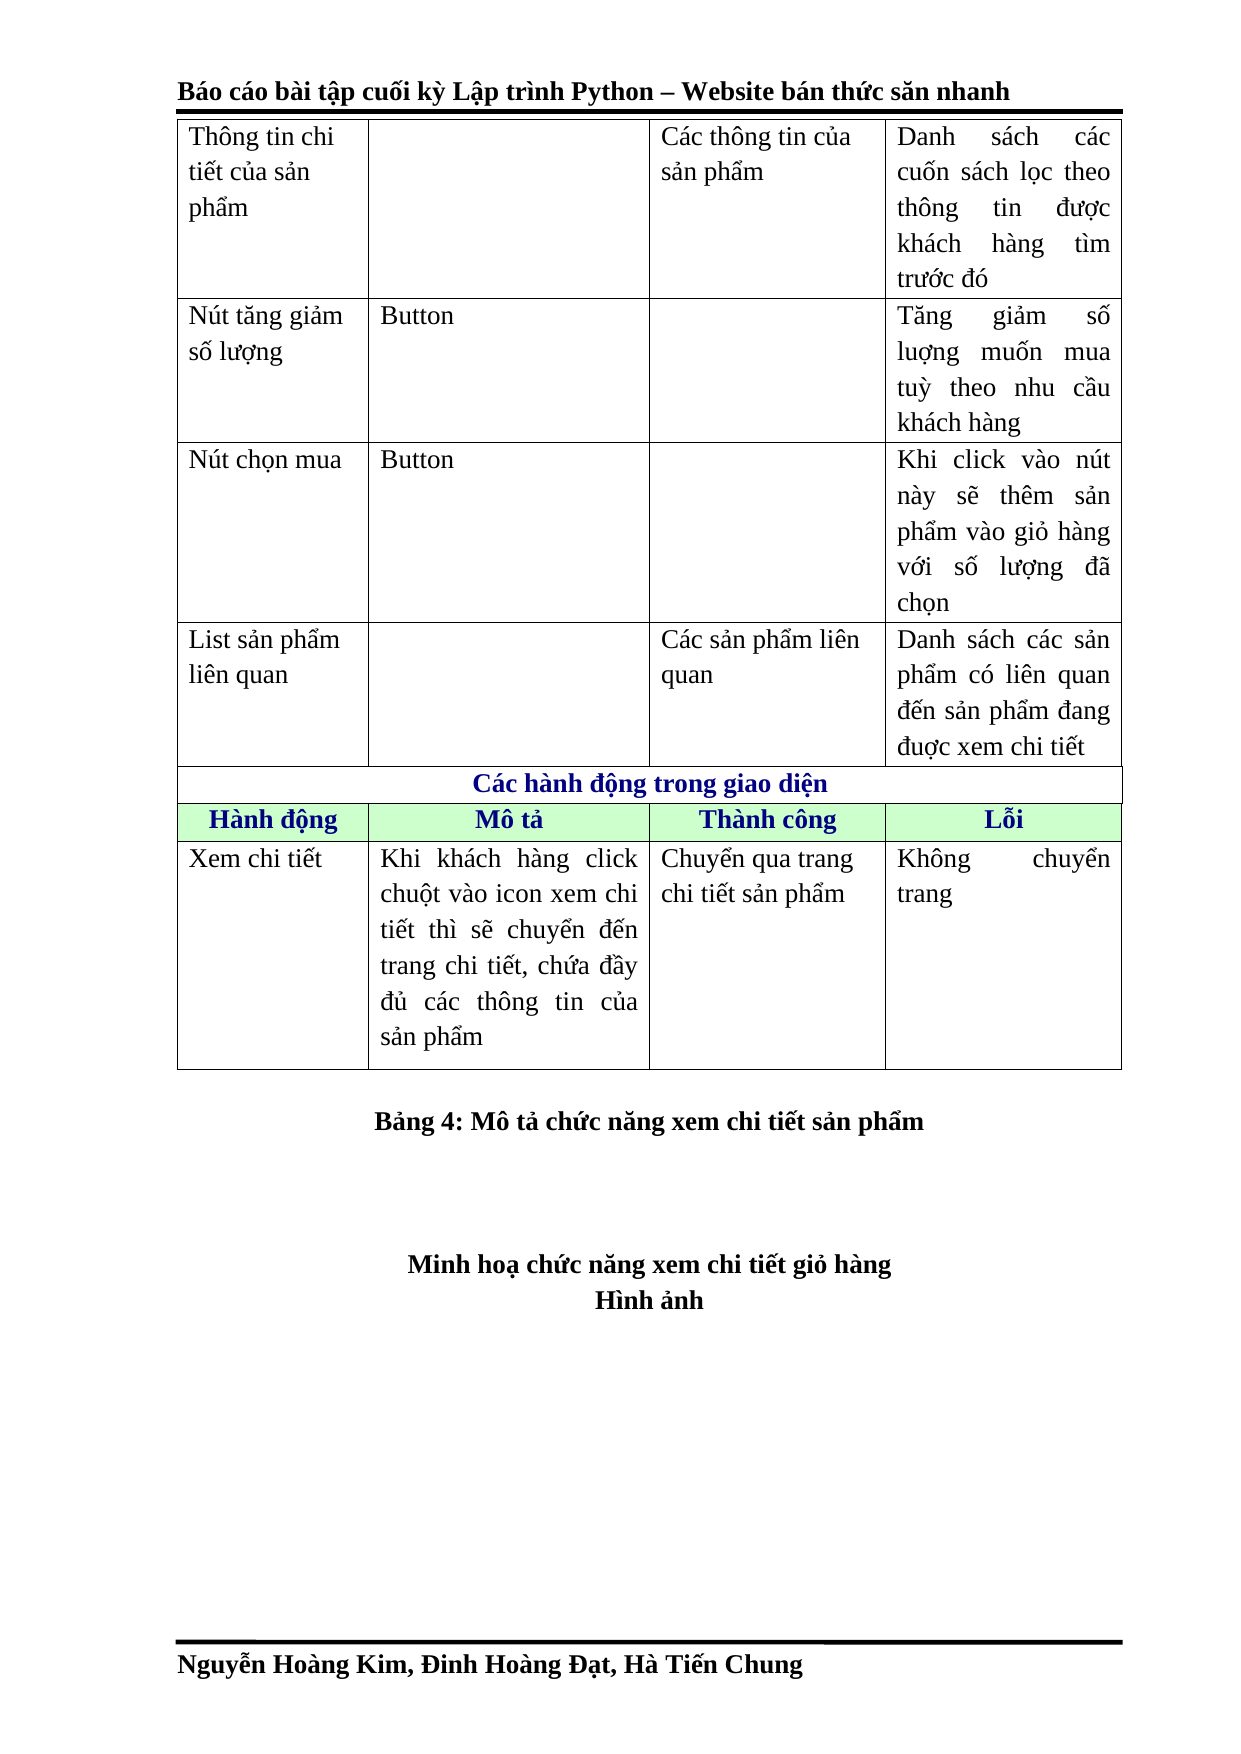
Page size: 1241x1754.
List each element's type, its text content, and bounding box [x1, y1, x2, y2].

table_cell Chuyển qua trang chi tiết sản phẩm [650, 842, 885, 1068]
table_cell Không chuyển trang [886, 842, 1121, 1068]
table_cell [650, 443, 885, 622]
table_cell Nút tăng giảm số lượng [178, 299, 368, 442]
table_cell Khi click vào nút này sẽ thêm sản phẩm vào giỏ hàng với số lượng đã chọn [886, 443, 1121, 622]
table_cell Các thông tin của sản phẩm [650, 120, 885, 298]
table_cell Danh sách các cuốn sách lọc theo thông tin được khách hàng tìm trước đó [886, 120, 1121, 298]
table_cell Các sản phẩm liên quan [650, 623, 885, 766]
table_cell Nút chọn mua [178, 443, 368, 622]
text Bảng 4: Mô tả chức năng xem chi tiết sản phẩm [177, 1105, 1122, 1136]
table_cell Tăng giảm số luợng muốn mua tuỳ theo nhu cầu khách hàng [886, 299, 1121, 442]
table_cell Khi khách hàng click chuột vào icon xem chi tiết thì sẽ chuyển đến trang chi tiết, chứa đầy đủ các thông tin của sản phẩm [369, 842, 649, 1068]
table_cell [369, 120, 649, 298]
table_cell Hành động [178, 804, 368, 841]
table_cell List sản phẩm liên quan [178, 623, 368, 766]
table_cell Lỗi [886, 804, 1121, 841]
text Hình ảnh [177, 1284, 1122, 1315]
table_cell [650, 299, 885, 442]
table_cell [369, 623, 649, 766]
table_cell Button [369, 299, 649, 442]
table_cell Xem chi tiết [178, 842, 368, 1068]
table_cell Thành công [650, 804, 885, 841]
table_cell Các hành động trong giao diện [178, 767, 1122, 803]
table_cell Mô tả [369, 804, 649, 841]
table_cell Thông tin chi tiết của sản phẩm [178, 120, 368, 298]
table_cell Danh sách các sản phẩm có liên quan đến sản phẩm đang đuợc xem chi tiết [886, 623, 1121, 766]
text Minh hoạ chức năng xem chi tiết giỏ hàng [177, 1248, 1122, 1279]
table_cell Button [369, 443, 649, 622]
